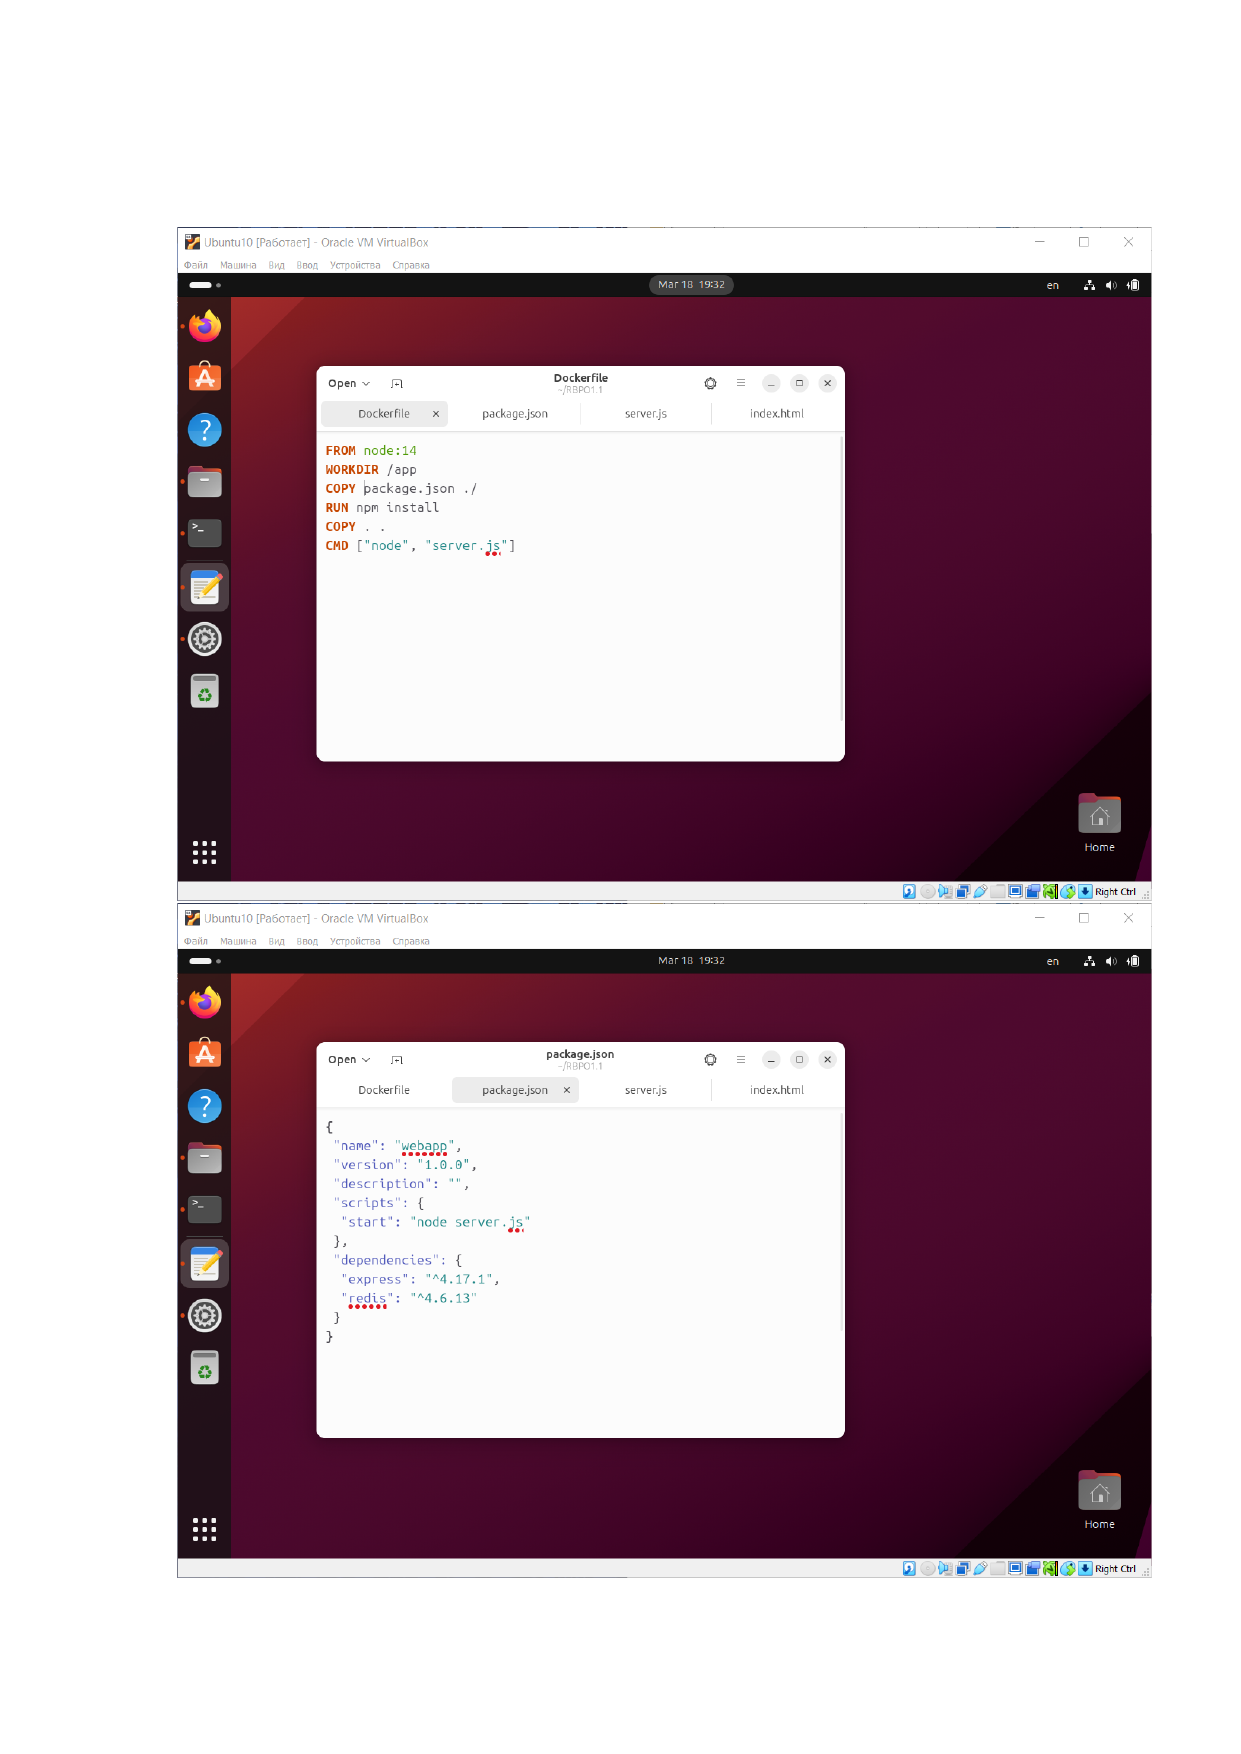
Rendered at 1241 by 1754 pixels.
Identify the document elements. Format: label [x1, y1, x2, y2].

picture [177, 903, 1152, 1578]
picture [177, 227, 1152, 901]
